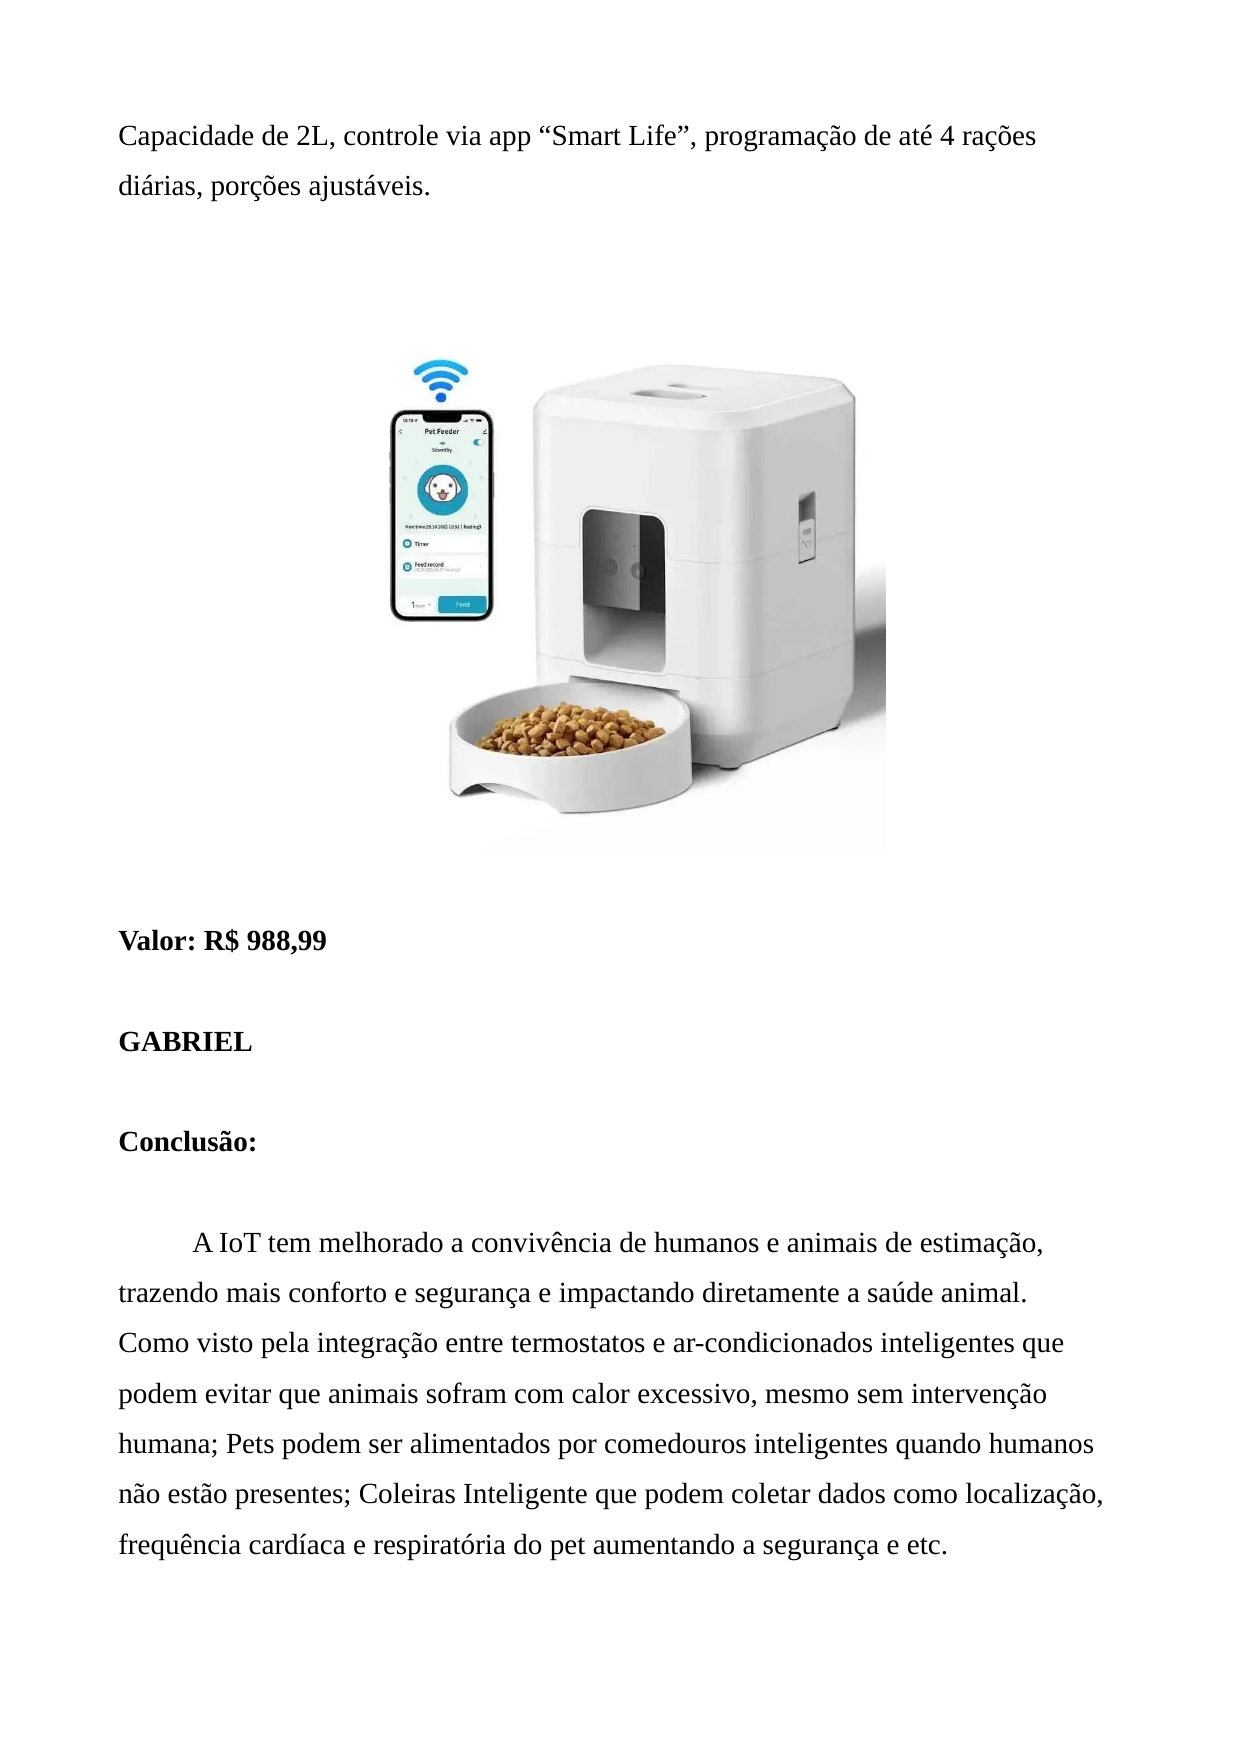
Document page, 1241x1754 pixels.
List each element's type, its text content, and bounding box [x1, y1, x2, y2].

text Valor: R$ 988,99 [118, 923, 1122, 957]
text Como visto pela integração entre termostatos e ar-condicionados inteligentes que podem evitar que animais sofram com calor excessivo, mesmo sem intervenção humana; Pets podem ser alimentados por comedouros inteligentes quando humanos não estão presentes; Coleiras Inteligente que podem coletar dados como localização, frequência cardíaca e respiratória do pet aumentando a segurança e etc. [118, 1326, 1122, 1560]
text Capacidade de 2L, controle via app “Smart Life”, programação de até 4 rações diárias, porções ajustáveis. [118, 118, 1122, 202]
text GABRIEL [118, 1024, 1122, 1057]
text Conclusão: [118, 1124, 1122, 1158]
text A IoT tem melhorado a convivência de humanos e animais de estimação, trazendo mais conforto e segurança e impactando diretamente a saúde animal. [118, 1225, 1122, 1309]
picture [354, 319, 886, 851]
